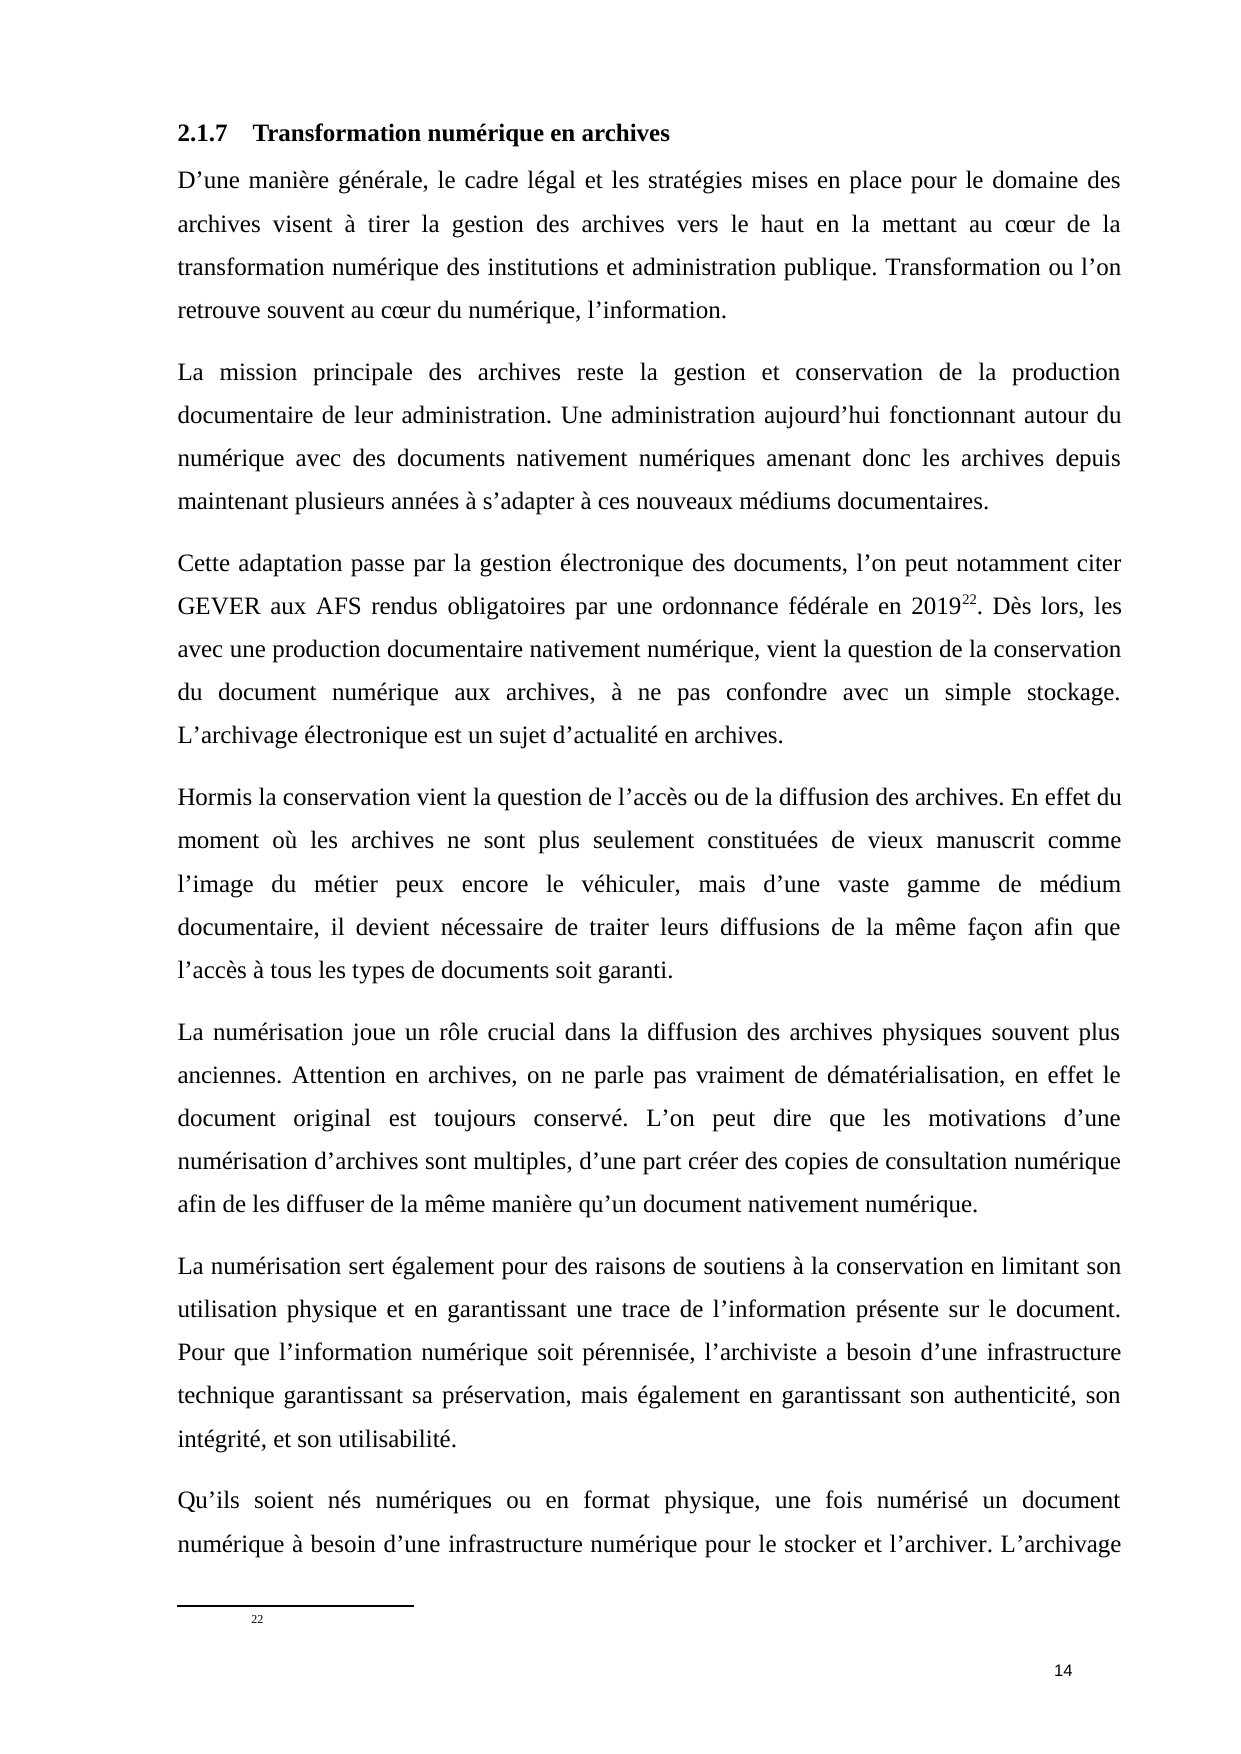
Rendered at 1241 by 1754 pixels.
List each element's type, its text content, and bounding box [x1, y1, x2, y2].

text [177, 1486, 1122, 1557]
text La numérisation sert également pour des raisons de soutiens à la conservation en limitant son utilisation physique et en garantissant une trace de l’information présente sur le document. Pour que l’information numérique soit pérennisée, l’archiviste a besoin d’une infrastructure technique garantissant sa préservation, mais également en garantissant son authenticité, son intégrité, et son utilisabilité. [177, 1251, 1122, 1452]
text Hormis la conservation vient la question de l’accès ou de la diffusion des archives. En effet du moment où les archives ne sont plus seulement constituées de vieux manuscrit comme l’image du métier peux encore le véhiculer, mais d’une vaste gamme de médium documentaire, il devient nécessaire de traiter leurs diffusions de la même façon afin que l’accès à tous les types de documents soit garanti. [177, 782, 1122, 984]
subtitle Transformation numérique en archives [177, 118, 1122, 147]
text Cette adaptation passe par la gestion électronique des documents, l’on peut notamment citer GEVER aux AFS rendus obligatoires par une ordonnance fédérale en 2019. Dès lors, les avec une production documentaire nativement numérique, vient la question de la conservation du document numérique aux archives, à ne pas confondre avec un simple stockage. L’archivage électronique est un sujet d’actualité en archives. [177, 548, 1122, 749]
text D’une manière générale, le cadre légal et les stratégies mises en place pour le domaine des archives visent à tirer la gestion des archives vers le haut en la mettant au cœur de la transformation numérique des institutions et administration publique. Transformation ou l’on retrouve souvent au cœur du numérique, l’information. [177, 166, 1122, 324]
text La mission principale des archives reste la gestion et conservation de la production documentaire de leur administration. Une administration aujourd’hui fonctionnant autour du numérique avec des documents nativement numériques amenant donc les archives depuis maintenant plusieurs années à s’adapter à ces nouveaux médiums documentaires. [177, 357, 1122, 515]
text La numérisation joue un rôle crucial dans la diffusion des archives physiques souvent plus anciennes. Attention en archives, on ne parle pas vraiment de dématérialisation, en effet le document original est toujours conservé. L’on peut dire que les motivations d’une numérisation d’archives sont multiples, d’une part créer des copies de consultation numérique afin de les diffuser de la même manière qu’un document nativement numérique. [177, 1017, 1122, 1218]
